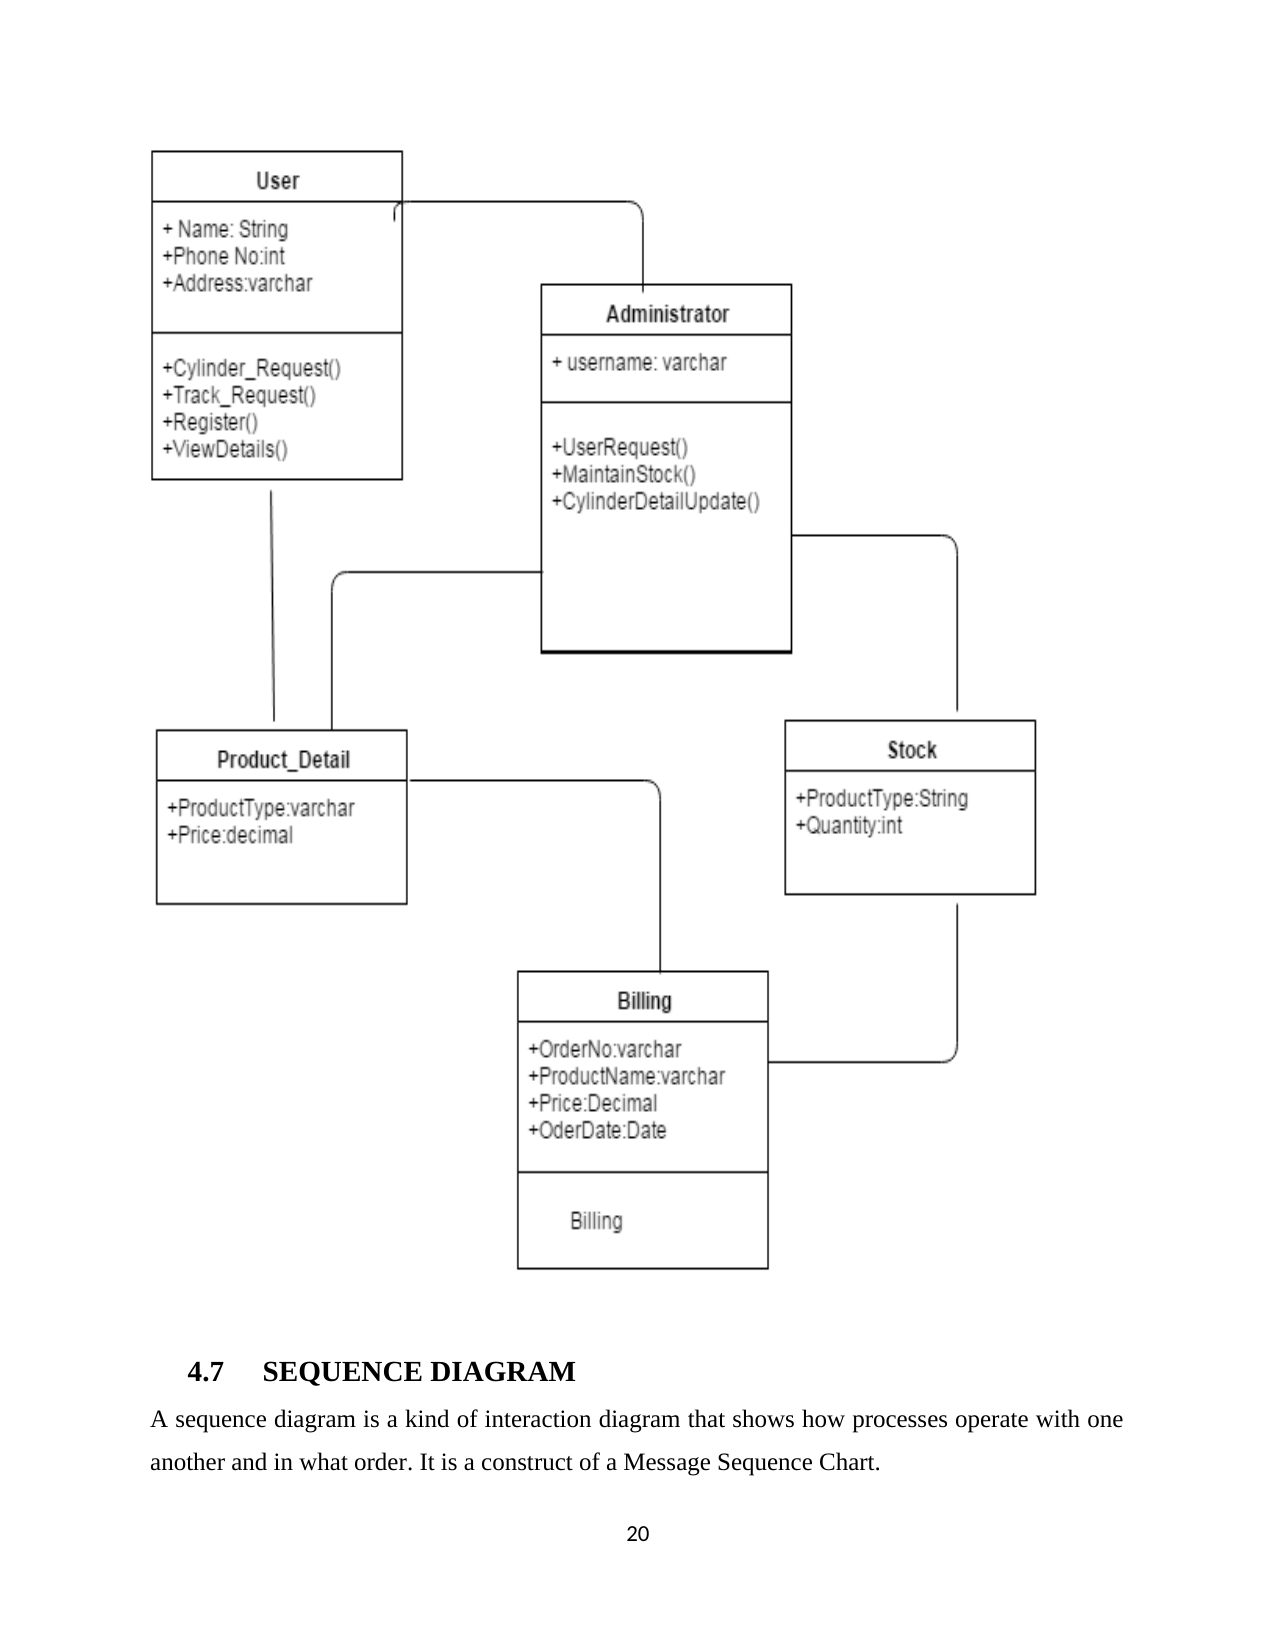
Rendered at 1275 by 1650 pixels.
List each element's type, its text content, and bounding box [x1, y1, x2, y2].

subtitle SEQUENCE DIAGRAM [187, 1354, 1125, 1387]
text A sequence diagram is a kind of interaction diagram that shows how processes operate with one another and in what order. It is a construct of a Message Sequence Chart. [150, 1404, 1125, 1476]
